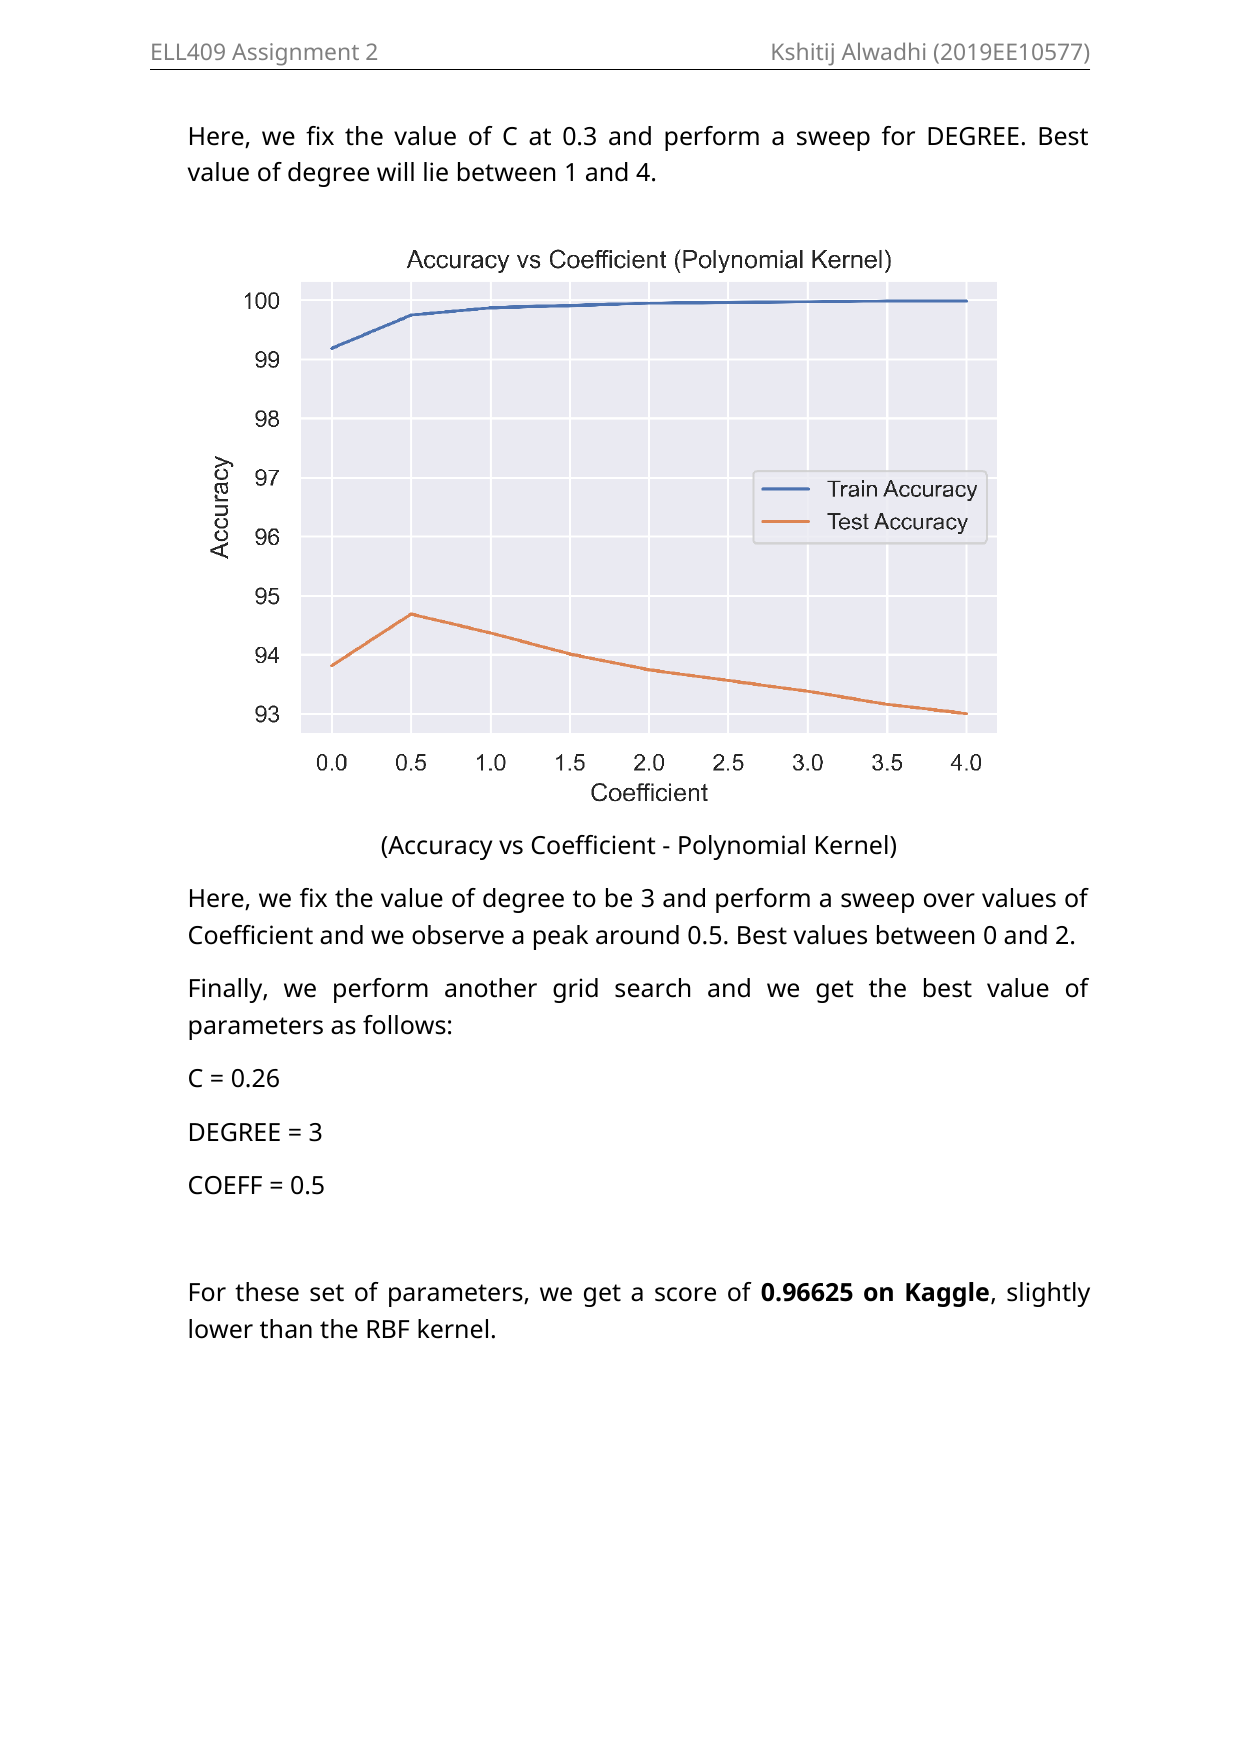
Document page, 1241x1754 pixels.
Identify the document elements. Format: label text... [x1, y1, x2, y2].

text Here, we fix the value of degree to be 3 and perform a sweep over values of Coefficient and we observe a peak around 0.5. Best values between 0 and 2. [187, 881, 1090, 952]
text C = 0.26 [187, 1061, 1090, 1095]
text For these set of parameters, we get a score of 0.96625 on Kaggle, slightly lower than the RBF kernel. [187, 1275, 1090, 1346]
picture [187, 208, 1088, 809]
text COEFF = 0.5 [187, 1168, 1090, 1202]
text (Accuracy vs Coefficient - Polynomial Kernel) [187, 827, 1090, 861]
text Here, we fix the value of C at 0.3 and perform a sweep for DEGREE. Best value of degree will lie between 1 and 4. [187, 118, 1090, 189]
text DEGREE = 3 [187, 1114, 1090, 1149]
text Finally, we perform another grid search and we get the best value of parameters as follows: [187, 971, 1090, 1042]
